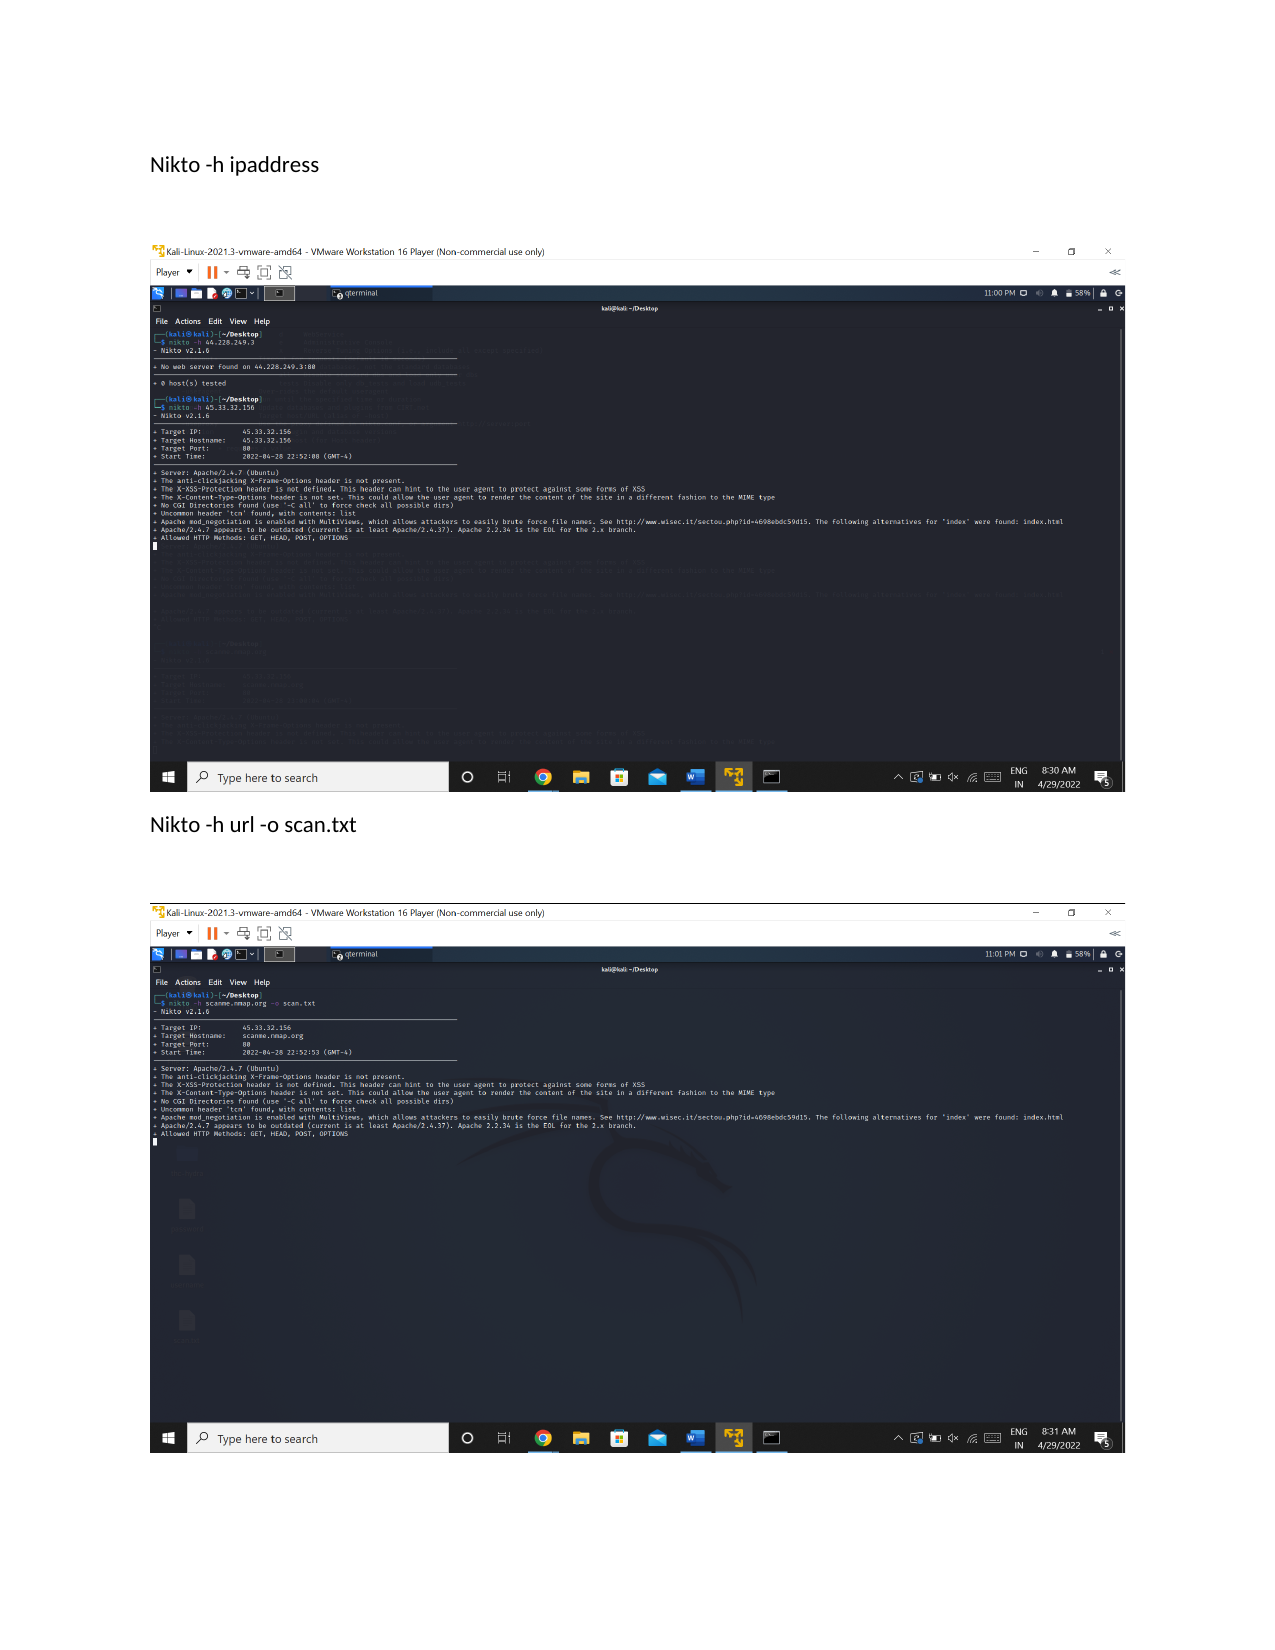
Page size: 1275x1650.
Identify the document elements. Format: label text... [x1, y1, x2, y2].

picture [150, 903, 1125, 1453]
text Nikto -h url -o scan.txt [150, 810, 1125, 838]
picture [150, 243, 1125, 792]
text Nikto -h ipaddress [150, 150, 1125, 178]
